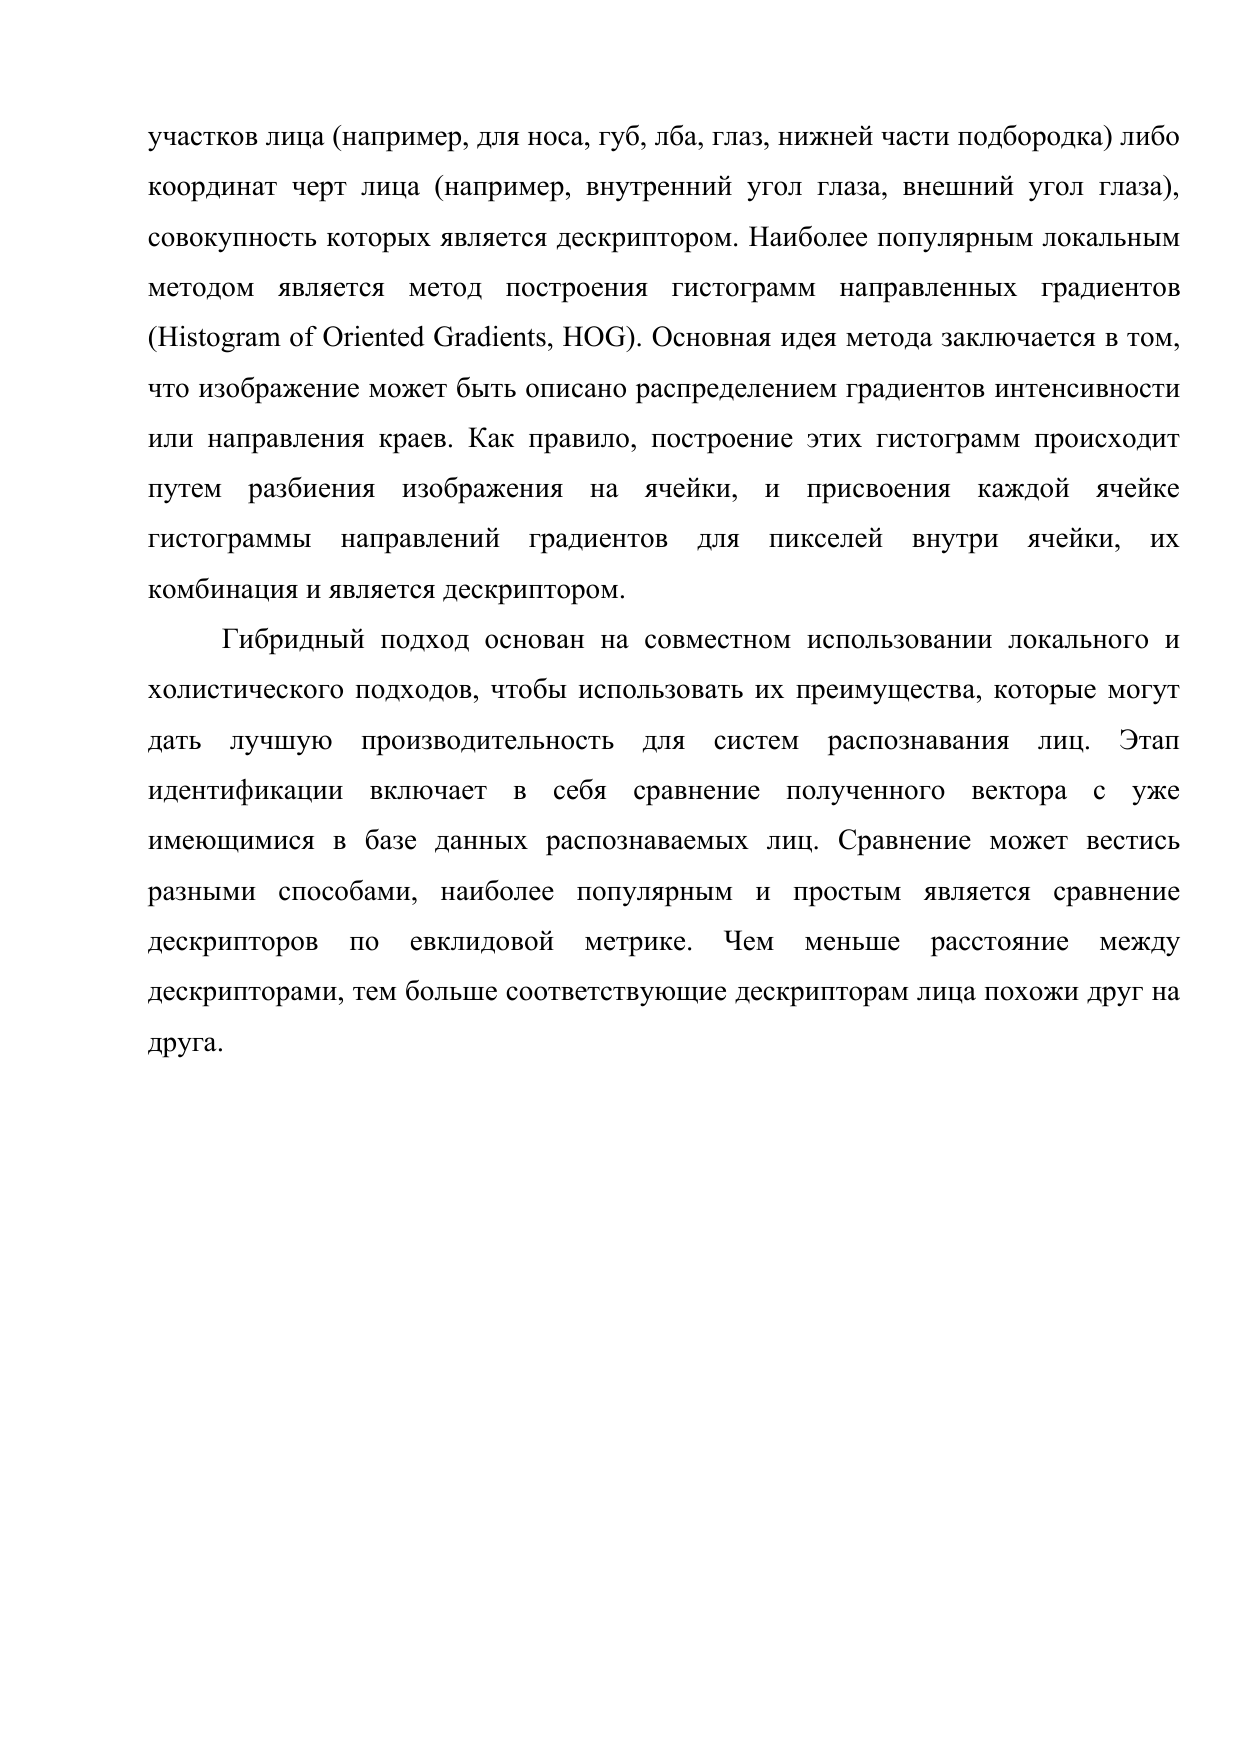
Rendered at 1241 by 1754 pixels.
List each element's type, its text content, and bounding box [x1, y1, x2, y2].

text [148, 118, 1181, 604]
text Гибридный подход основан на совместном использовании локального и холистического подходов, чтобы использовать их преимущества, которые могут дать лучшую производительность для систем распознавания лиц. Этап идентификации включает в себя сравнение полученного вектора с уже имеющимися в базе данных распознаваемых лиц. Сравнение может вестись разными способами, наиболее популярным и простым является сравнение дескрипторов по евклидовой метрике. Чем меньше расстояние между дескрипторами, тем больше соответствующие дескрипторам лица похожи друг на друга. [148, 621, 1181, 1057]
